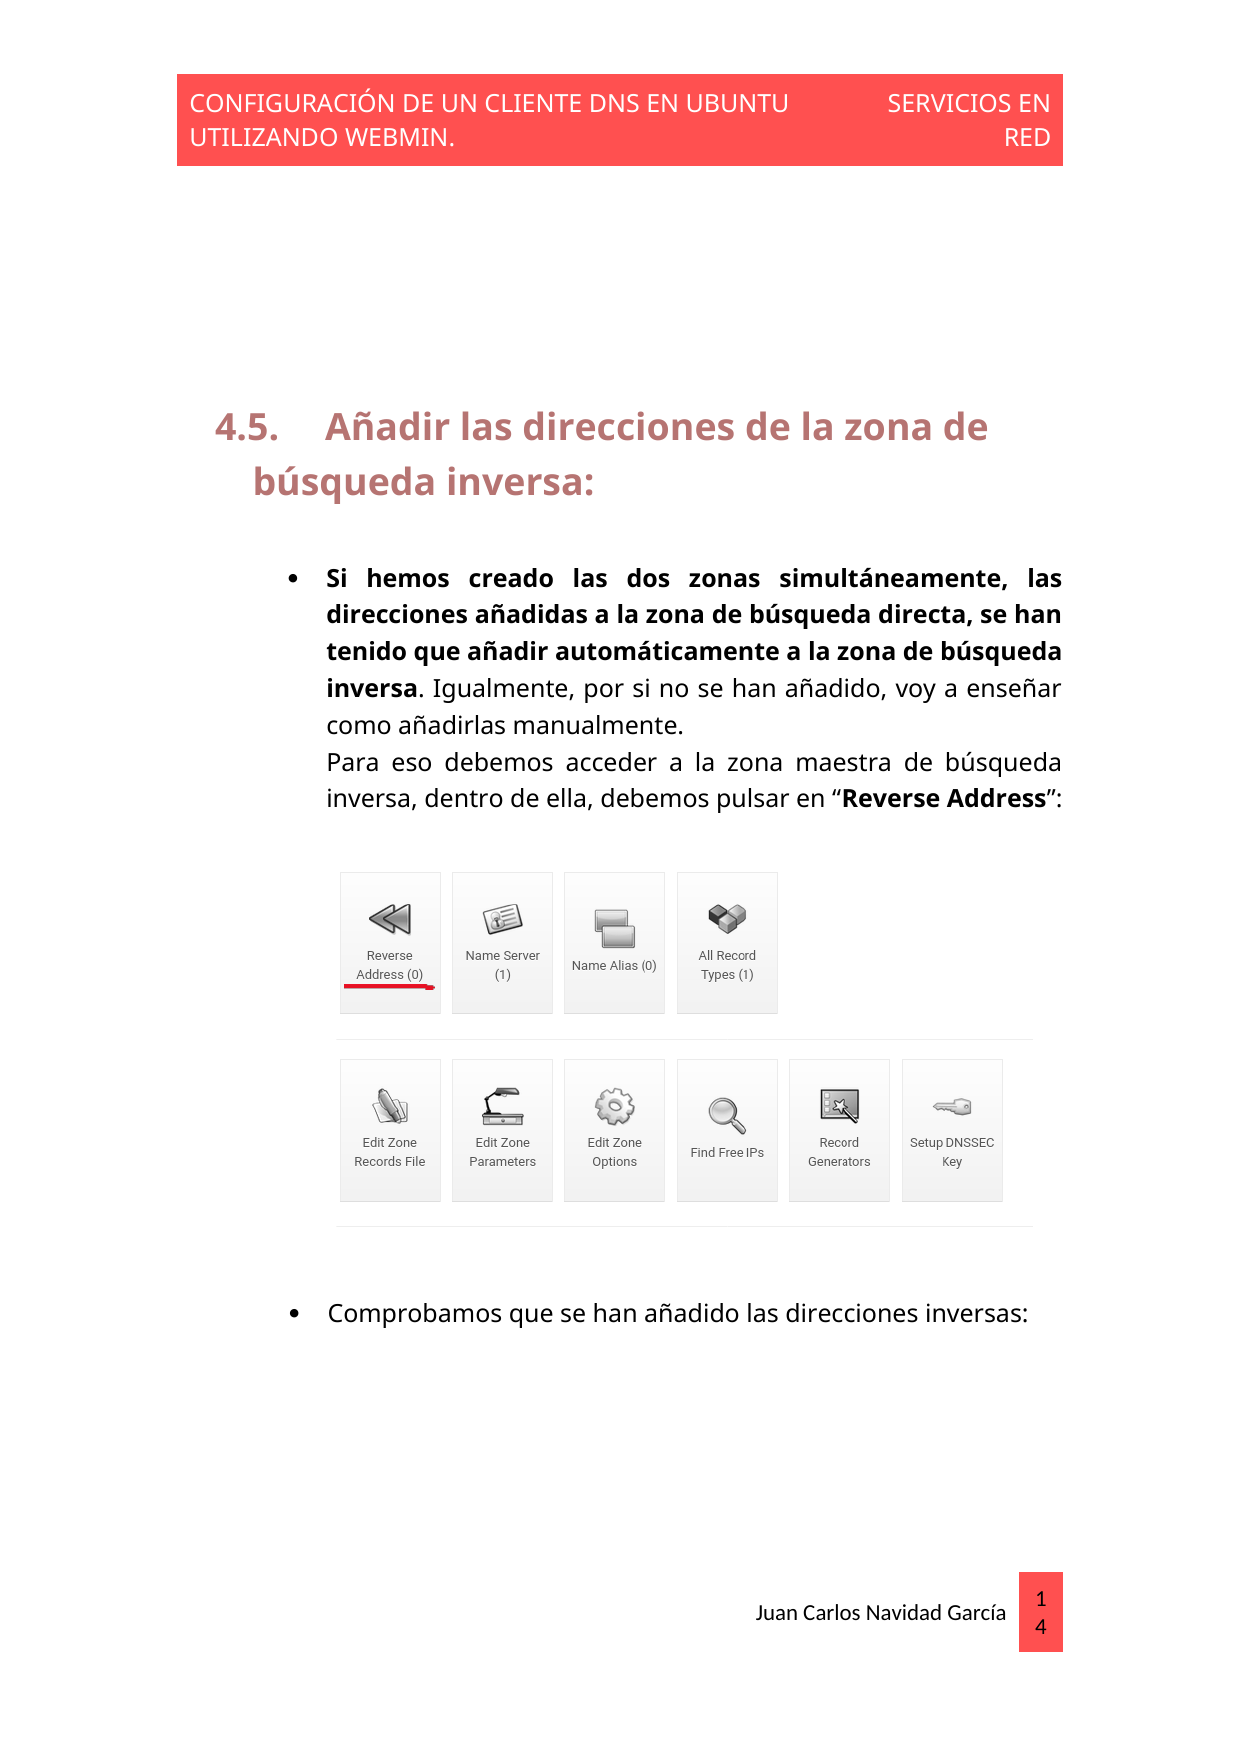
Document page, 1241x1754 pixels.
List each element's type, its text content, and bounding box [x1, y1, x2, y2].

picture [336, 853, 1033, 1228]
list Comprobamos que se han añadido las direcciones inversas: [290, 1295, 1063, 1329]
list Para eso debemos acceder a la zona maestra de búsqueda inversa, dentro de ella, debemos pulsar en “Reverse Address”: [326, 744, 1063, 815]
subtitle Añadir las direcciones de la zona de búsqueda inversa: [215, 401, 1063, 507]
list Si hemos creado las dos zonas simultáneamente, las direcciones añadidas a la zona de búsqueda directa, se han tenido que añadir automáticamente a la zona de búsqueda inversa. Igualmente, por si no se han añadido, voy a enseñar como añadirlas manualmente. [288, 560, 1063, 741]
